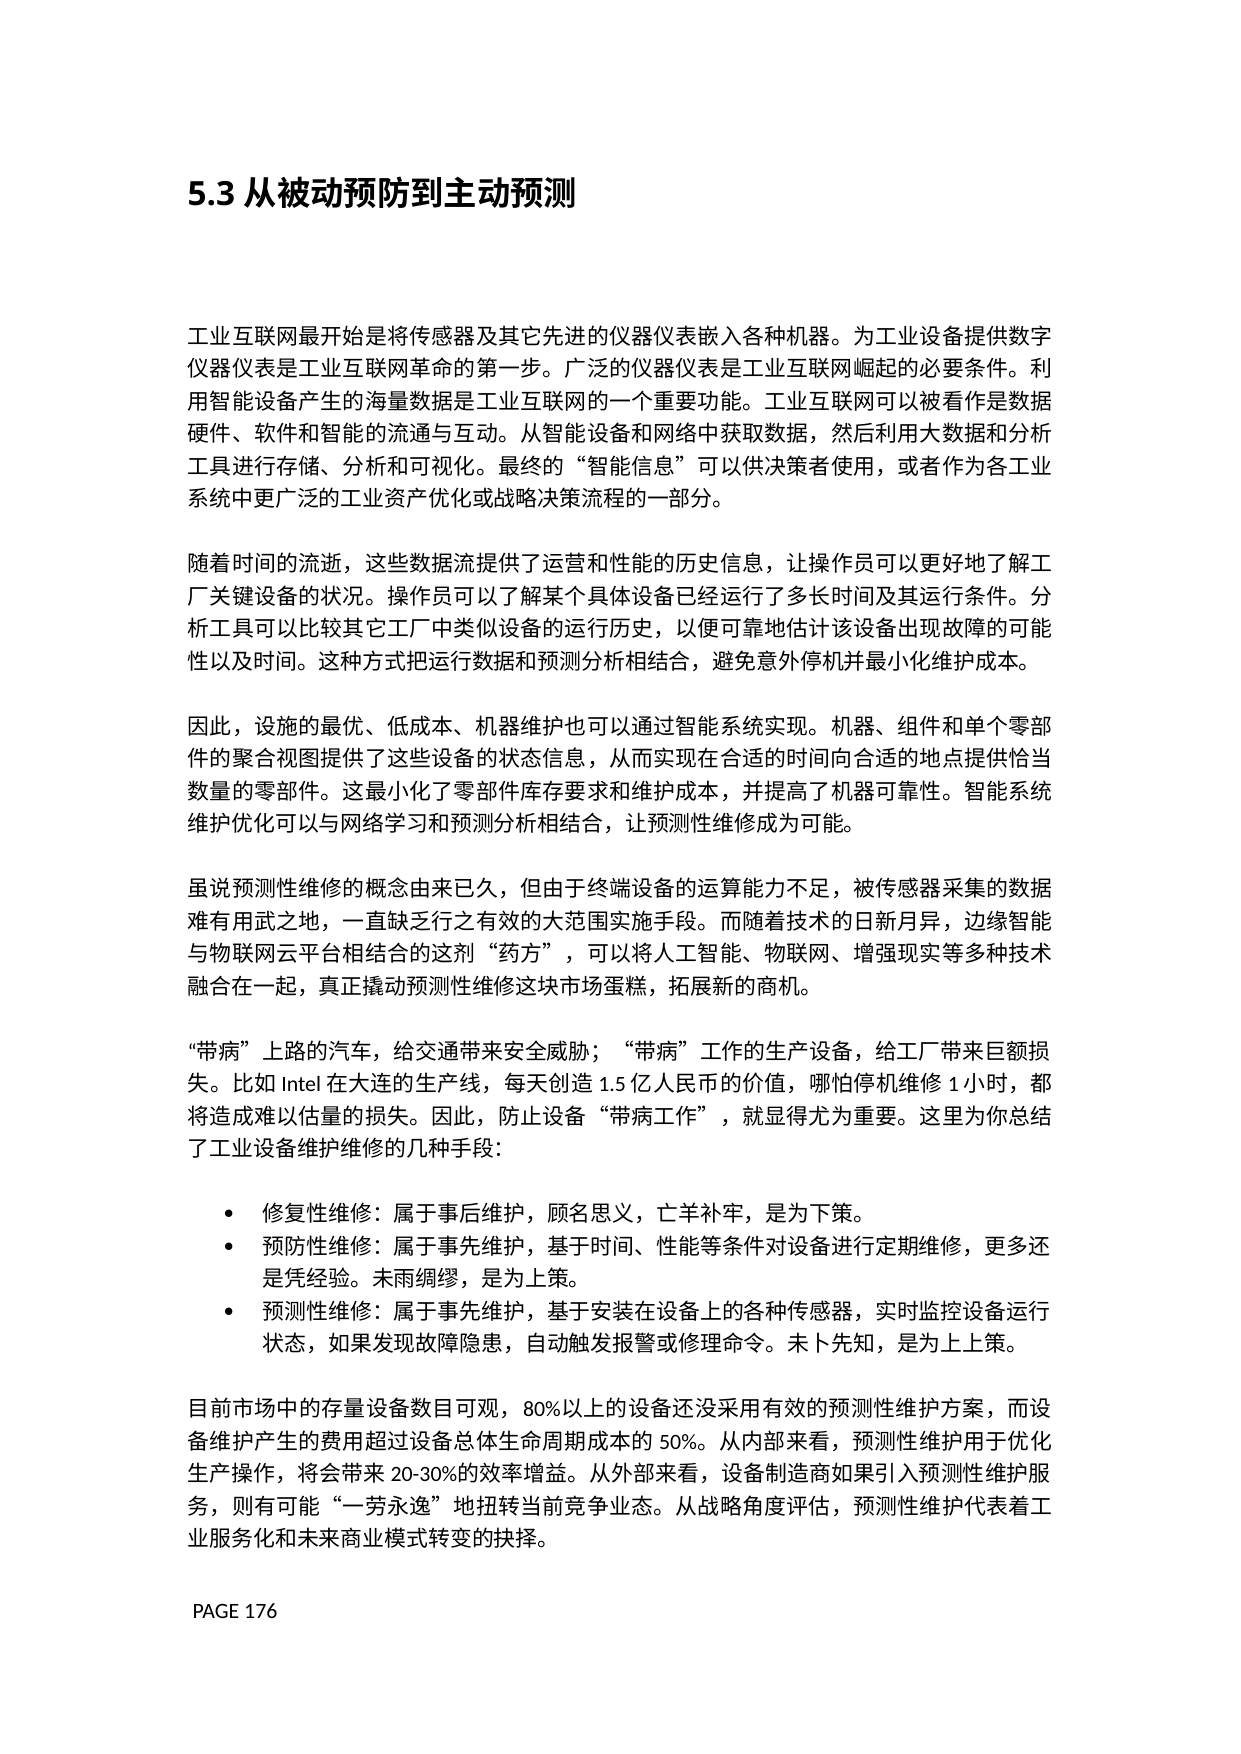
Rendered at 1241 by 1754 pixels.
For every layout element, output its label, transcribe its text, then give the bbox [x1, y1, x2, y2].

list 预测性维修：属于事先维护，基于安装在设备上的各种传感器，实时监控设备运行状态，如果发现故障隐患，自动触发报警或修理命令。未卜先知，是为上上策。 [225, 1293, 1053, 1358]
subtitle 5.3 从被动预防到主动预测 [187, 159, 1053, 224]
text 目前市场中的存量设备数目可观，80%以上的设备还没采用有效的预测性维护方案，而设备维护产生的费用超过设备总体生命周期成本的50%。从内部来看，预测性维护用于优化生产操作，将会带来20-30%的效率增益。从外部来看，设备制造商如果引入预测性维护服务，则有可能“一劳永逸”地扭转当前竞争业态。从战略角度评估，预测性维护代表着工业服务化和未来商业模式转变的抉择。 [187, 1391, 1053, 1553]
list 修复性维修：属于事后维护，顾名思义，亡羊补牢，是为下策。 [225, 1196, 1053, 1228]
text “带病”上路的汽车，给交通带来安全威胁；“带病”工作的生产设备，给工厂带来巨额损失。比如Intel在大连的生产线，每天创造1.5亿人民币的价值，哪怕停机维修1小时，都将造成难以估量的损失。因此，防止设备“带病工作”，就显得尤为重要。这里为你总结了工业设备维护维修的几种手段： [187, 1033, 1053, 1163]
text 因此，设施的最优、低成本、机器维护也可以通过智能系统实现。机器、组件和单个零部件的聚合视图提供了这些设备的状态信息，从而实现在合适的时间向合适的地点提供恰当数量的零部件。这最小化了零部件库存要求和维护成本，并提高了机器可靠性。智能系统维护优化可以与网络学习和预测分析相结合，让预测性维修成为可能。 [187, 708, 1053, 838]
text 随着时间的流逝，这些数据流提供了运营和性能的历史信息，让操作员可以更好地了解工厂关键设备的状况。操作员可以了解某个具体设备已经运行了多长时间及其运行条件。分析工具可以比较其它工厂中类似设备的运行历史，以便可靠地估计该设备出现故障的可能性以及时间。这种方式把运行数据和预测分析相结合，避免意外停机并最小化维护成本。 [187, 546, 1053, 676]
text 虽说预测性维修的概念由来已久，但由于终端设备的运算能力不足，被传感器采集的数据难有用武之地，一直缺乏行之有效的大范围实施手段。而随着技术的日新月异，边缘智能与物联网云平台相结合的这剂“药方”，可以将人工智能、物联网、增强现实等多种技术融合在一起，真正撬动预测性维修这块市场蛋糕，拓展新的商机。 [187, 871, 1053, 1001]
text 工业互联网最开始是将传感器及其它先进的仪器仪表嵌入各种机器。为工业设备提供数字仪器仪表是工业互联网革命的第一步。广泛的仪器仪表是工业互联网崛起的必要条件。利用智能设备产生的海量数据是工业互联网的一个重要功能。工业互联网可以被看作是数据、硬件、软件和智能的流通与互动。从智能设备和网络中获取数据，然后利用大数据和分析工具进行存储、分析和可视化。最终的“智能信息”可以供决策者使用，或者作为各工业系统中更广泛的工业资产优化或战略决策流程的一部分。 [187, 318, 1053, 513]
list 预防性维修：属于事先维护，基于时间、性能等条件对设备进行定期维修，更多还是凭经验。未雨绸缪，是为上策。 [225, 1228, 1053, 1293]
